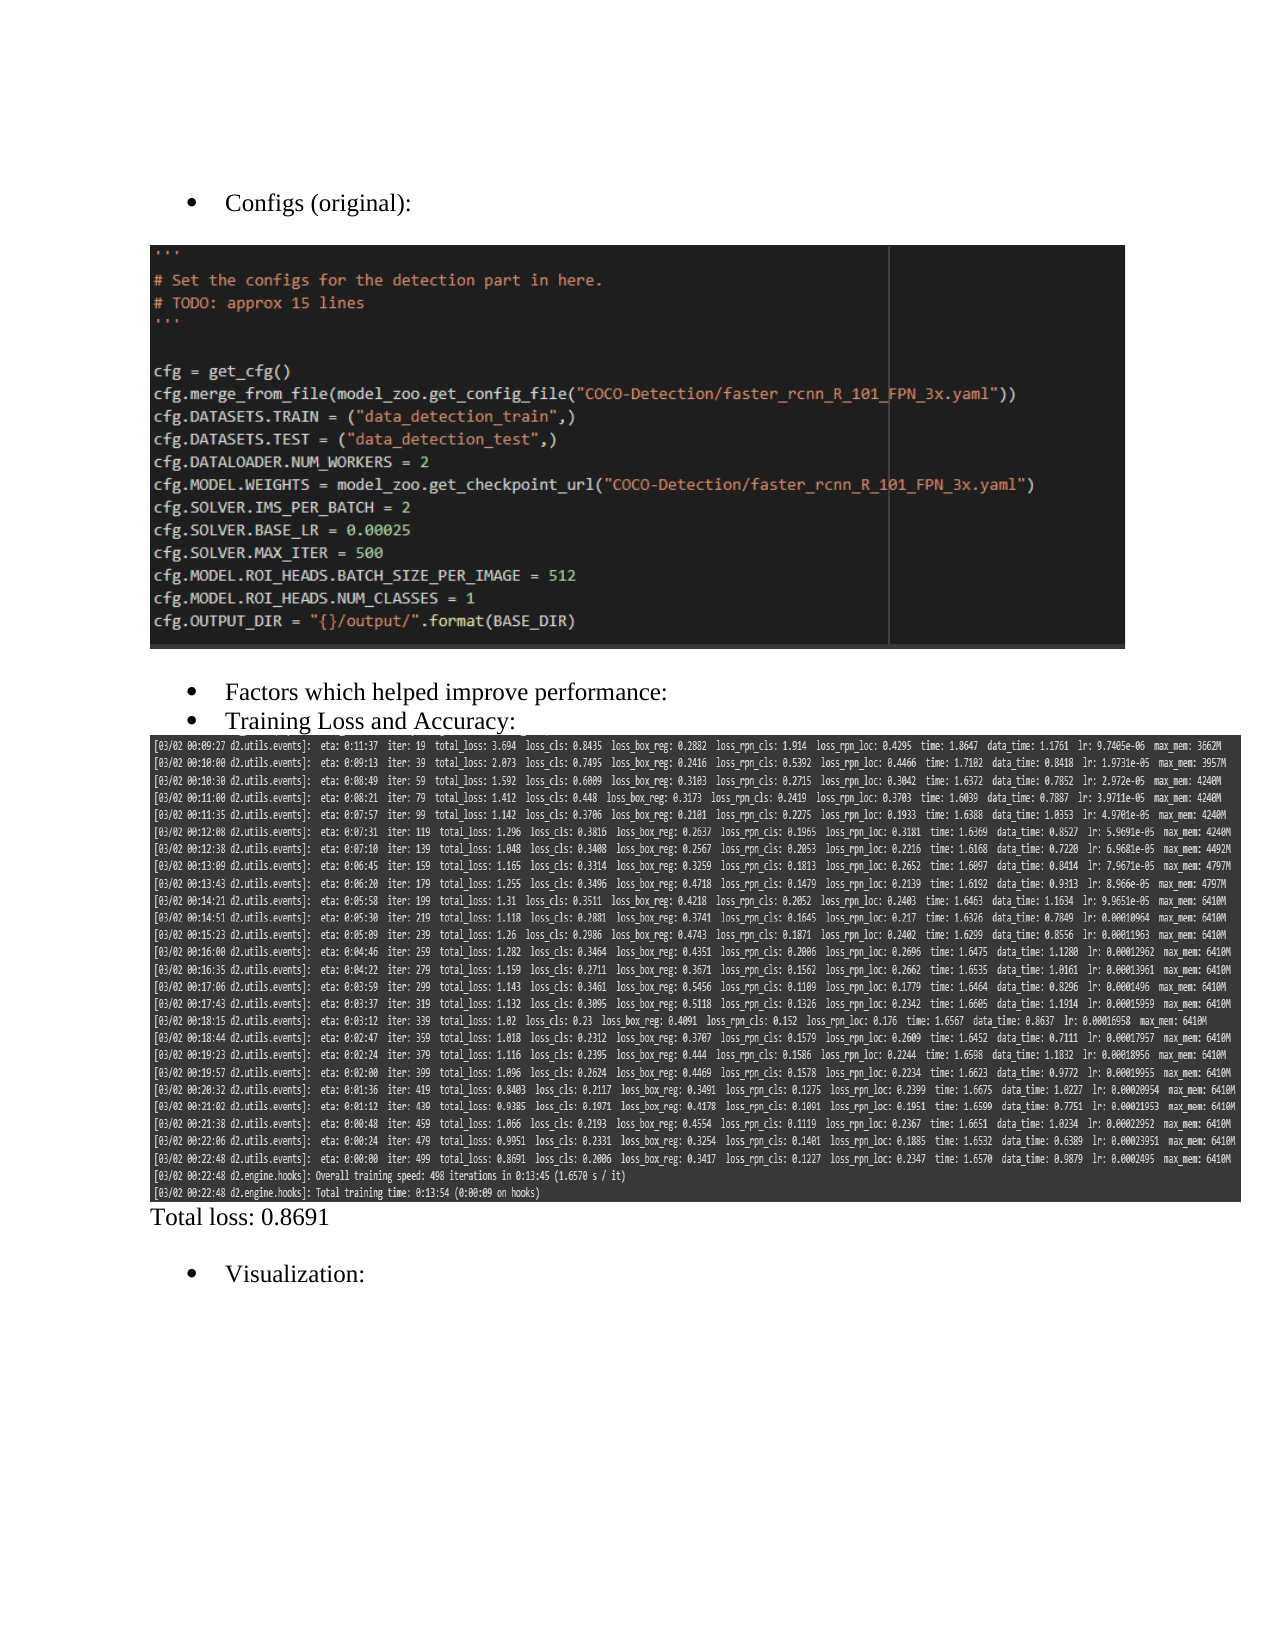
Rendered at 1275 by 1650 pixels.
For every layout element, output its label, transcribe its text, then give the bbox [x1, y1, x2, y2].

picture [150, 735, 1241, 1202]
picture [150, 245, 1125, 649]
list Factors which helped improve performance: [187, 677, 1125, 706]
list Configs (original): [187, 188, 1125, 217]
list Training Loss and Accuracy: [187, 706, 1125, 735]
list Visualization: [187, 1259, 1125, 1288]
text Total loss: 0.8691 [150, 1202, 1125, 1230]
